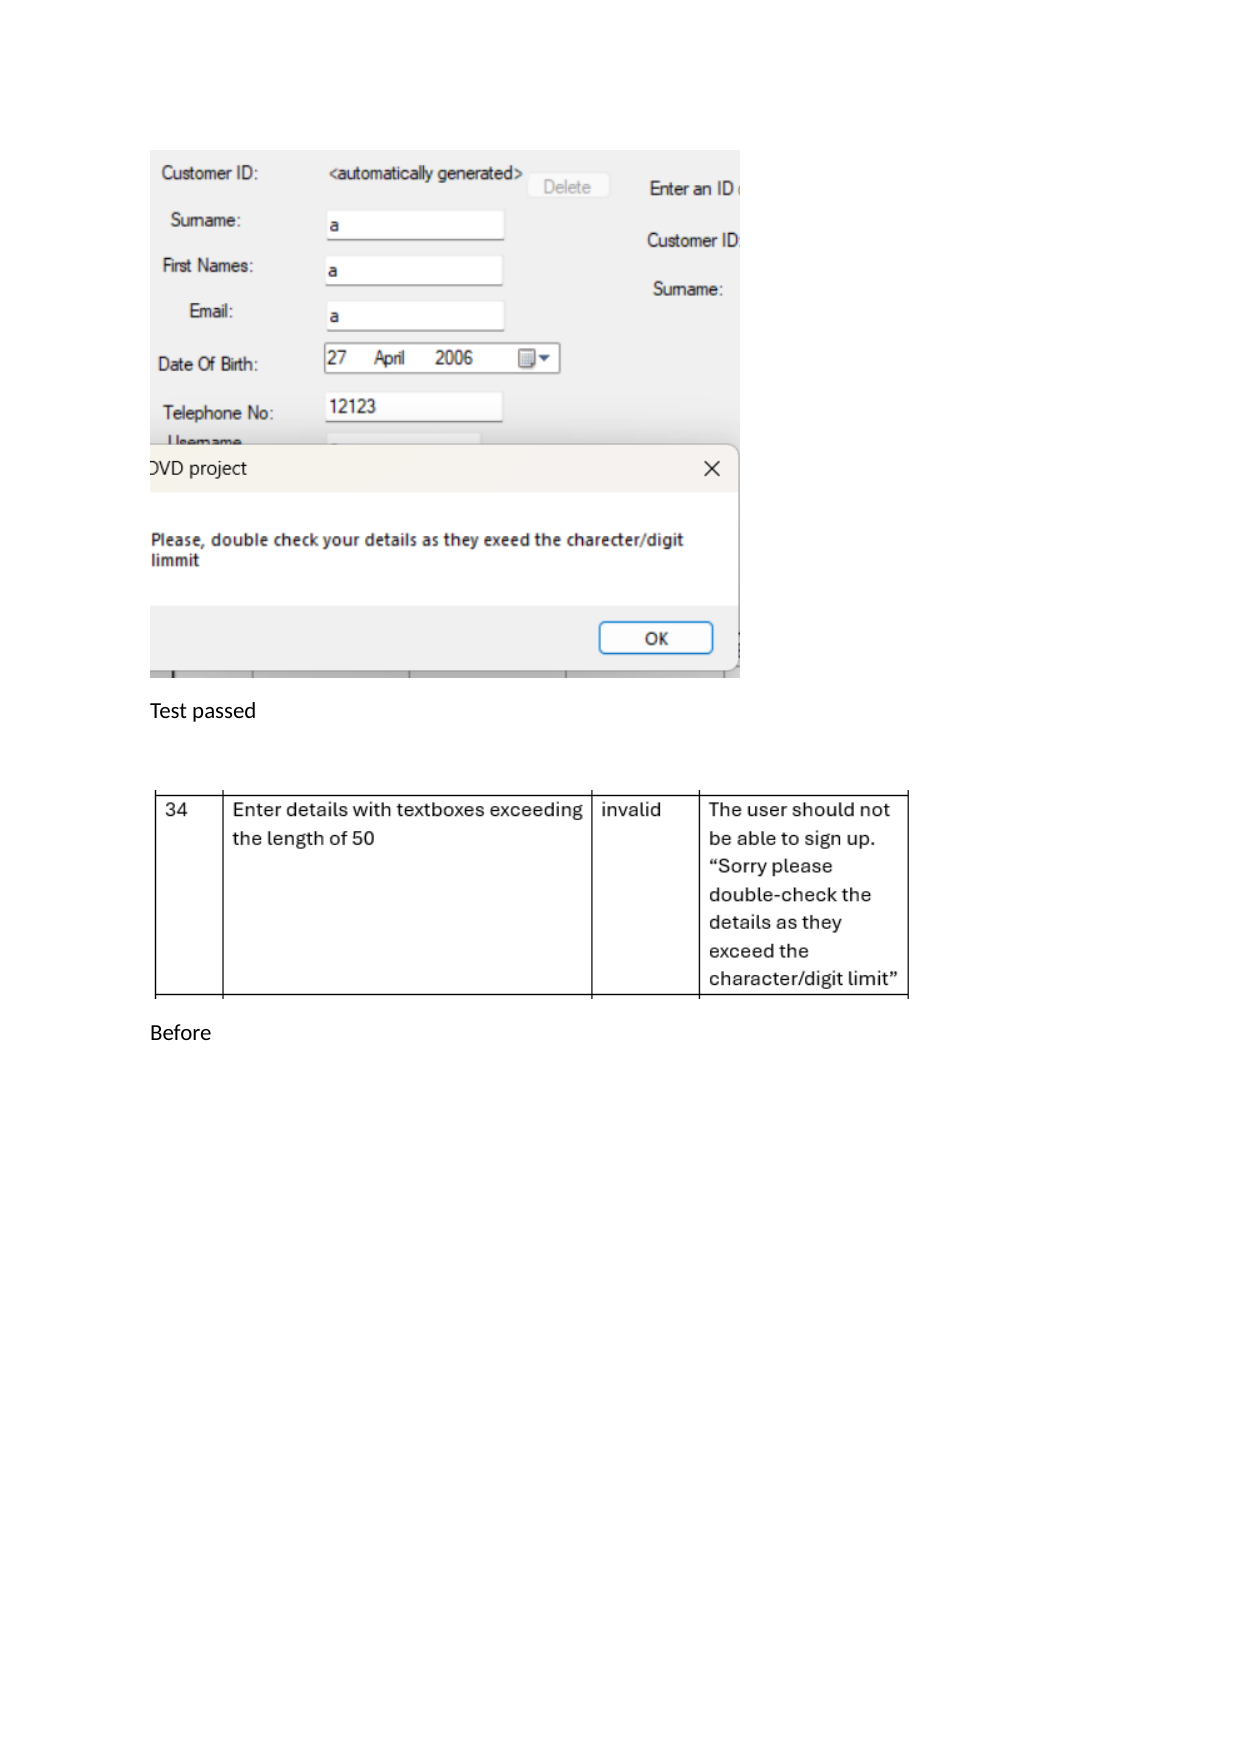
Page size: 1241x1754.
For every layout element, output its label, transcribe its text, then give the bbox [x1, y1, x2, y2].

picture [150, 150, 740, 678]
picture [150, 790, 914, 999]
text Test passed [150, 696, 1090, 724]
text Before [150, 1018, 1090, 1046]
